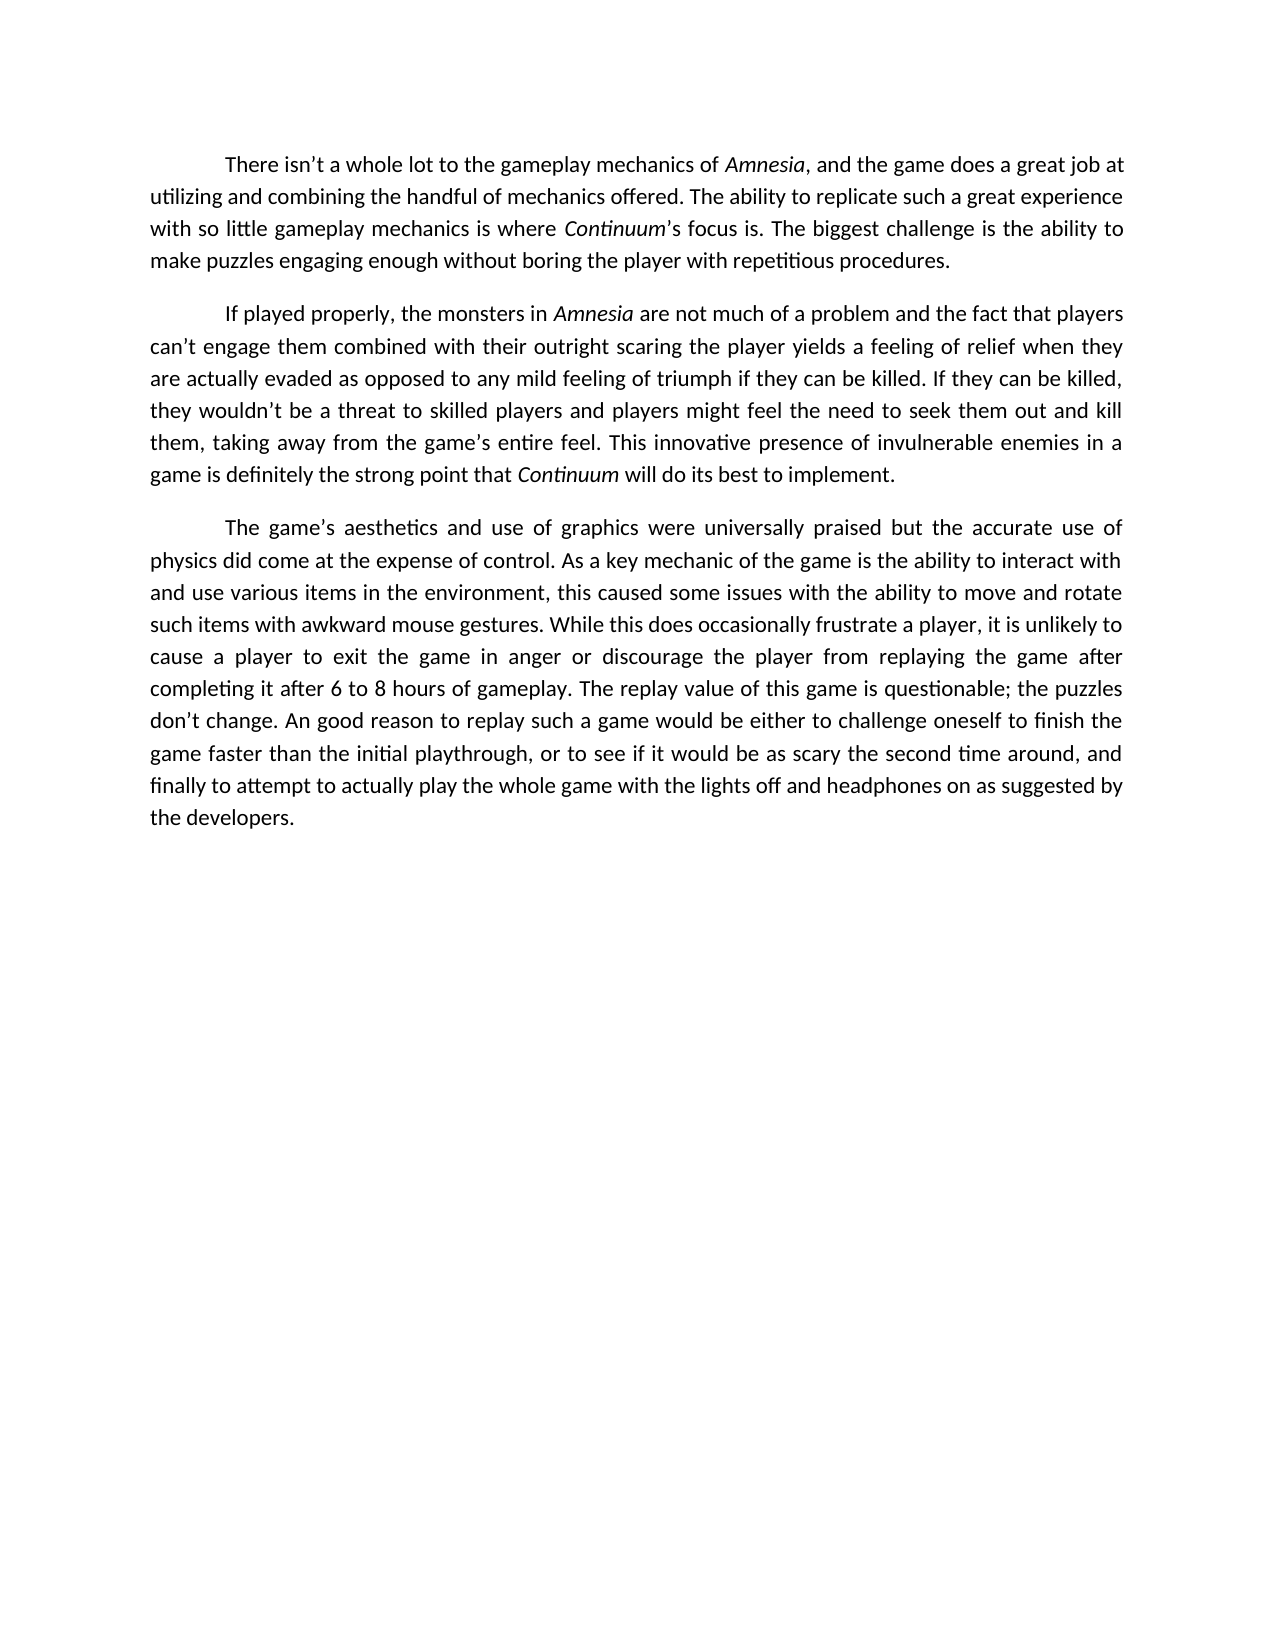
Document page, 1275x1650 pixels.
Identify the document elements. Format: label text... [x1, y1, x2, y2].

text If played properly, the monsters in Amnesia are not much of a problem and the fact that players can’t engage them combined with their outright scaring the player yields a feeling of relief when they are actually evaded as opposed to any mild feeling of triumph if they can be killed. If they can be killed, they wouldn’t be a threat to skilled players and players might feel the need to seek them out and kill them, taking away from the game’s entire feel. This innovative presence of invulnerable enemies in a game is definitely the strong point that Continuum will do its best to implement. [150, 299, 1125, 488]
text There isn’t a whole lot to the gameplay mechanics of Amnesia, and the game does a great job at utilizing and combining the handful of mechanics offered. The ability to replicate such a great experience with so little gameplay mechanics is where Continuum’s focus is. The biggest challenge is the ability to make puzzles engaging enough without boring the player with repetitious procedures. [150, 150, 1125, 274]
text The game’s aesthetics and use of graphics were universally praised but the accurate use of physics did come at the expense of control. As a key mechanic of the game is the ability to interact with and use various items in the environment, this caused some issues with the ability to move and rotate such items with awkward mouse gestures. While this does occasionally frustrate a player, it is unlikely to cause a player to exit the game in anger or discourage the player from replaying the game after completing it after 6 to 8 hours of gameplay. The replay value of this game is questionable; the puzzles don’t change. An good reason to replay such a game would be either to challenge oneself to finish the game faster than the initial playthrough, or to see if it would be as scary the second time around, and finally to attempt to actually play the whole game with the lights off and headphones on as suggested by the developers. [150, 513, 1125, 831]
